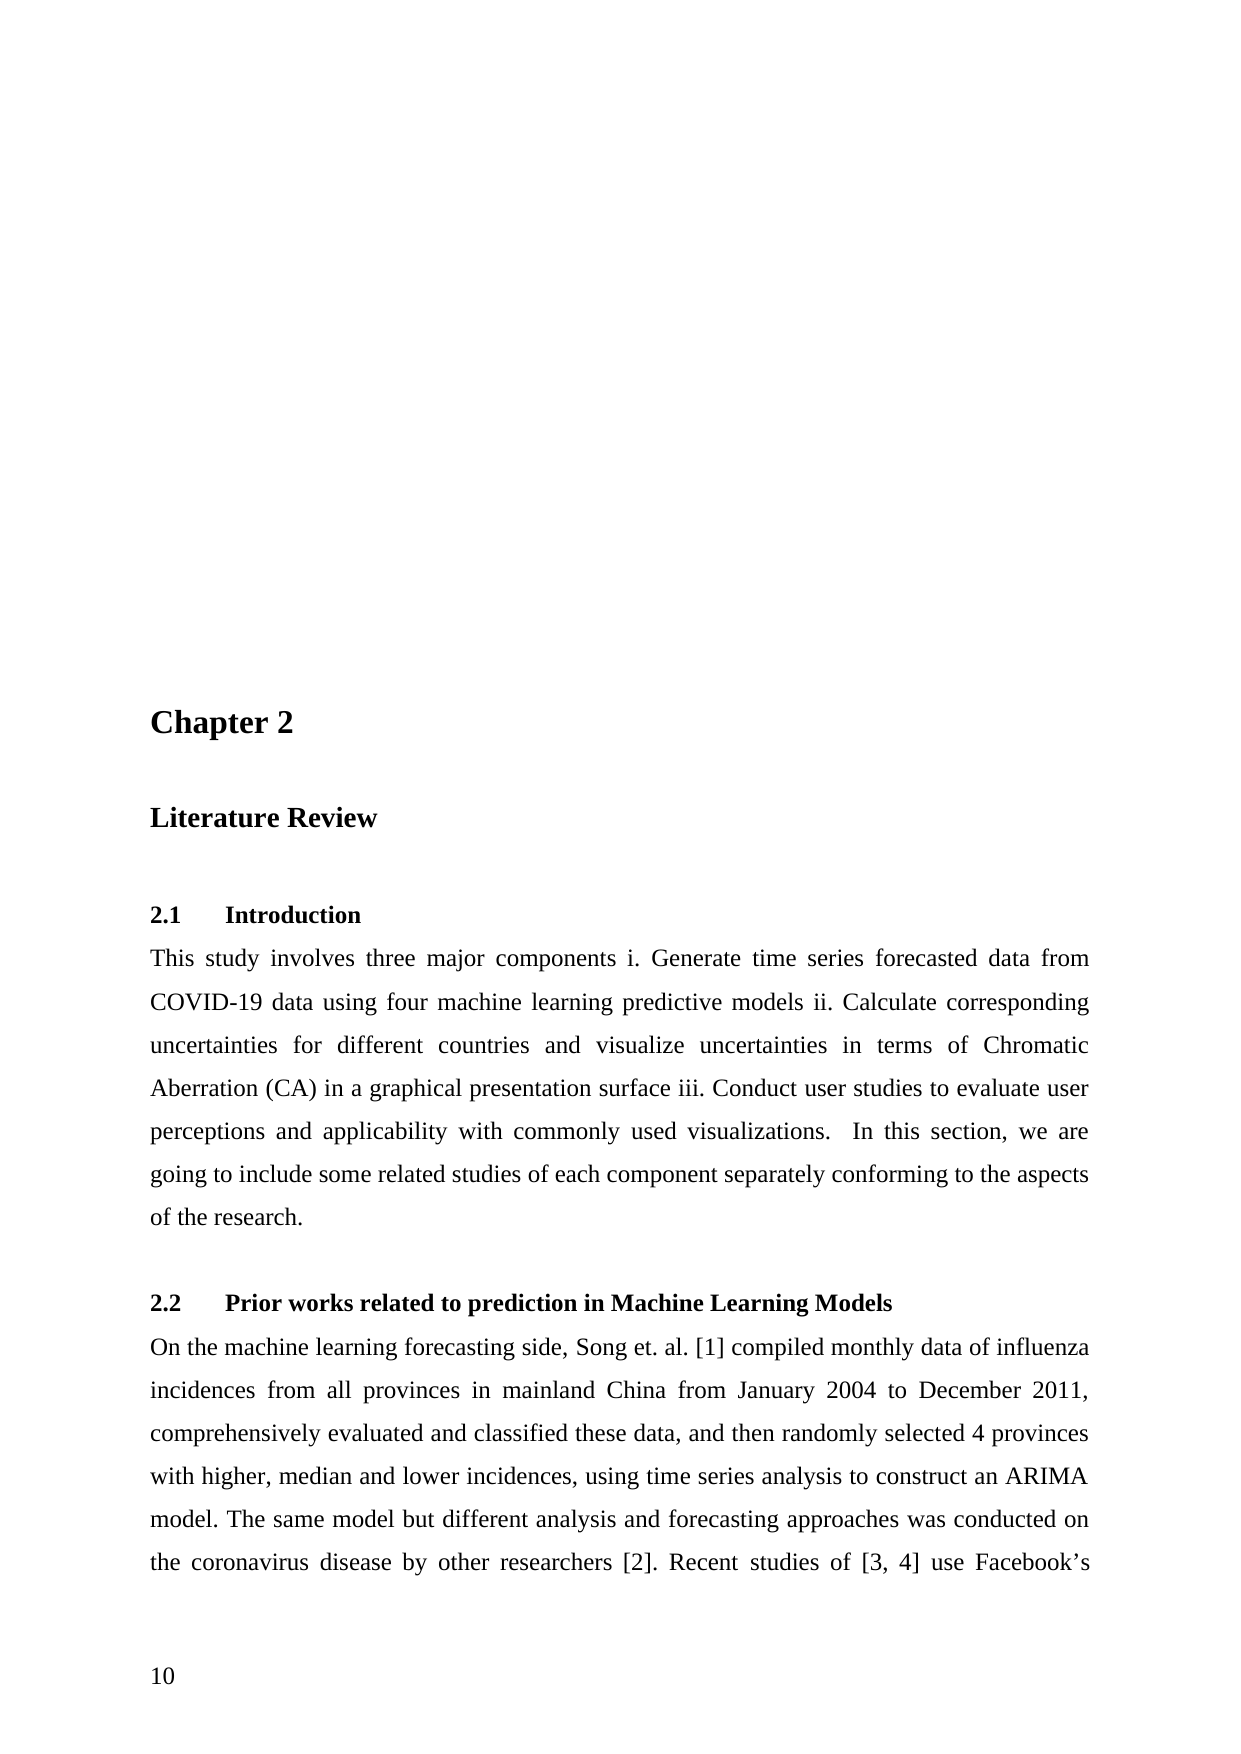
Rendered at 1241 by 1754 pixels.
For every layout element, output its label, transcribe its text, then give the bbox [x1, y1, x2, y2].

text 2.1 Introduction This study involves three major components i. Generate time series forecasted data from COVID-19 data using four machine learning predictive models ii. Calculate corresponding uncertainties for different countries and visualize uncertainties in terms of Chromatic Aberration (CA) in a graphical presentation surface iii. Conduct user studies to evaluate user perceptions and applicability with commonly used visualizations. In this section, we are going to include some related studies of each component separately conforming to the aspects of the research. [150, 900, 1090, 1231]
text Chapter 2 [150, 703, 1090, 741]
text 2.2 Prior works related to prediction in Machine Learning Models [150, 1288, 1090, 1317]
text Literature Review [150, 800, 1090, 833]
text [150, 1332, 1090, 1576]
